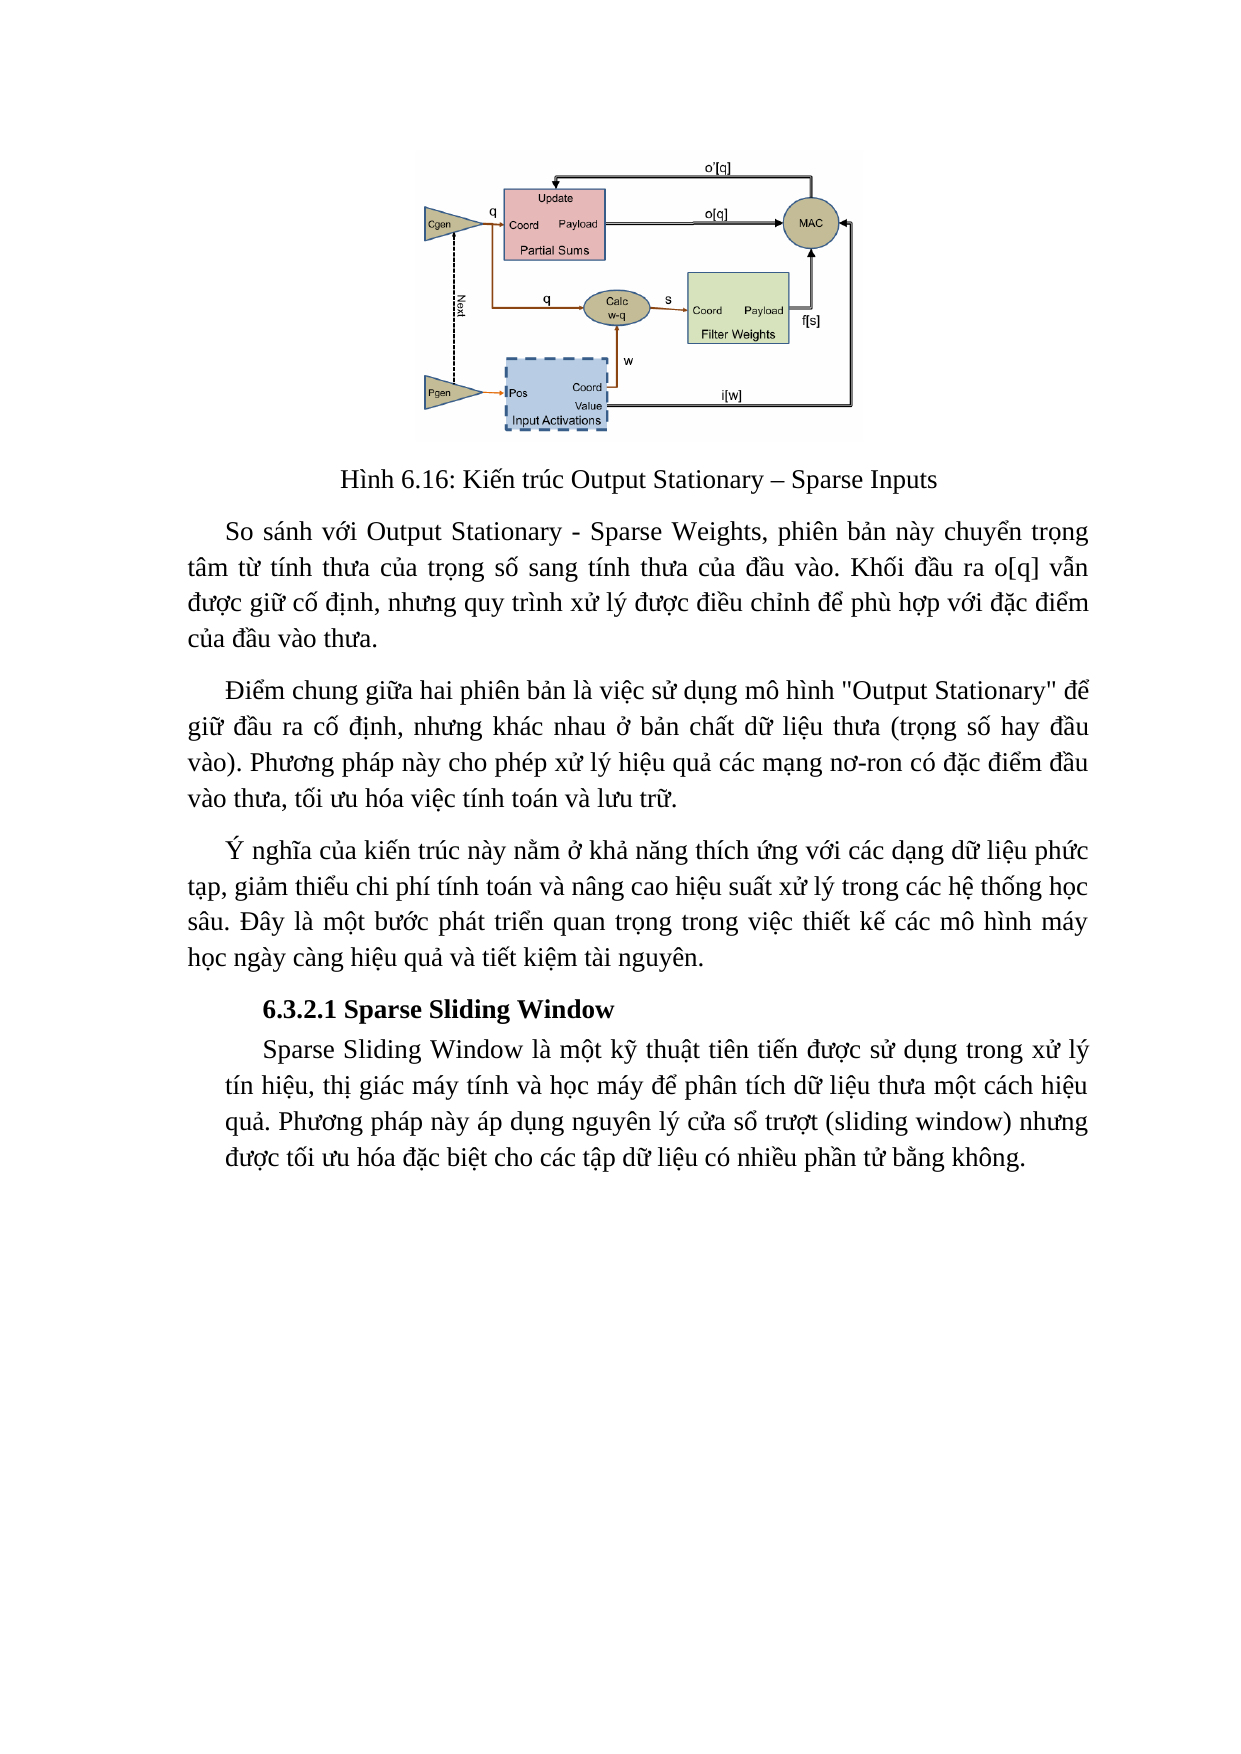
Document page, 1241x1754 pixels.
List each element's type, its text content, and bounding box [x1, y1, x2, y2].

text So sánh với Output Stationary - Sparse Weights, phiên bản này chuyển trọng tâm từ tính thưa của trọng số sang tính thưa của đầu vào. Khối đầu ra o[q] vẫn được giữ cố định, nhưng quy trình xử lý được điều chỉnh để phù hợp với đặc điểm của đầu vào thưa. [187, 515, 1090, 653]
text Điểm chung giữa hai phiên bản là việc sử dụng mô hình "Output Stationary" để giữ đầu ra cố định, nhưng khác nhau ở bản chất dữ liệu thưa (trọng số hay đầu vào). Phương pháp này cho phép xử lý hiệu quả các mạng nơ-ron có đặc điểm đầu vào thưa, tối ưu hóa việc tính toán và lưu trữ. [187, 674, 1090, 813]
subtitle 6.3.2.1 Sparse Sliding Window [262, 994, 1090, 1025]
text Hình 6.16: Kiến trúc Output Stationary – Sparse Inputs [187, 463, 1090, 494]
text Sparse Sliding Window là một kỹ thuật tiên tiến được sử dụng trong xử lý tín hiệu, thị giác máy tính và học máy để phân tích dữ liệu thưa một cách hiệu quả. Phương pháp này áp dụng nguyên lý cửa sổ trượt (sliding window) nhưng được tối ưu hóa đặc biệt cho các tập dữ liệu có nhiều phần tử bằng không. [225, 1033, 1090, 1172]
picture [414, 150, 864, 442]
text Ý nghĩa của kiến trúc này nằm ở khả năng thích ứng với các dạng dữ liệu phức tạp, giảm thiểu chi phí tính toán và nâng cao hiệu suất xử lý trong các hệ thống học sâu. Đây là một bước phát triển quan trọng trong việc thiết kế các mô hình máy học ngày càng hiệu quả và tiết kiệm tài nguyên. [187, 834, 1090, 972]
